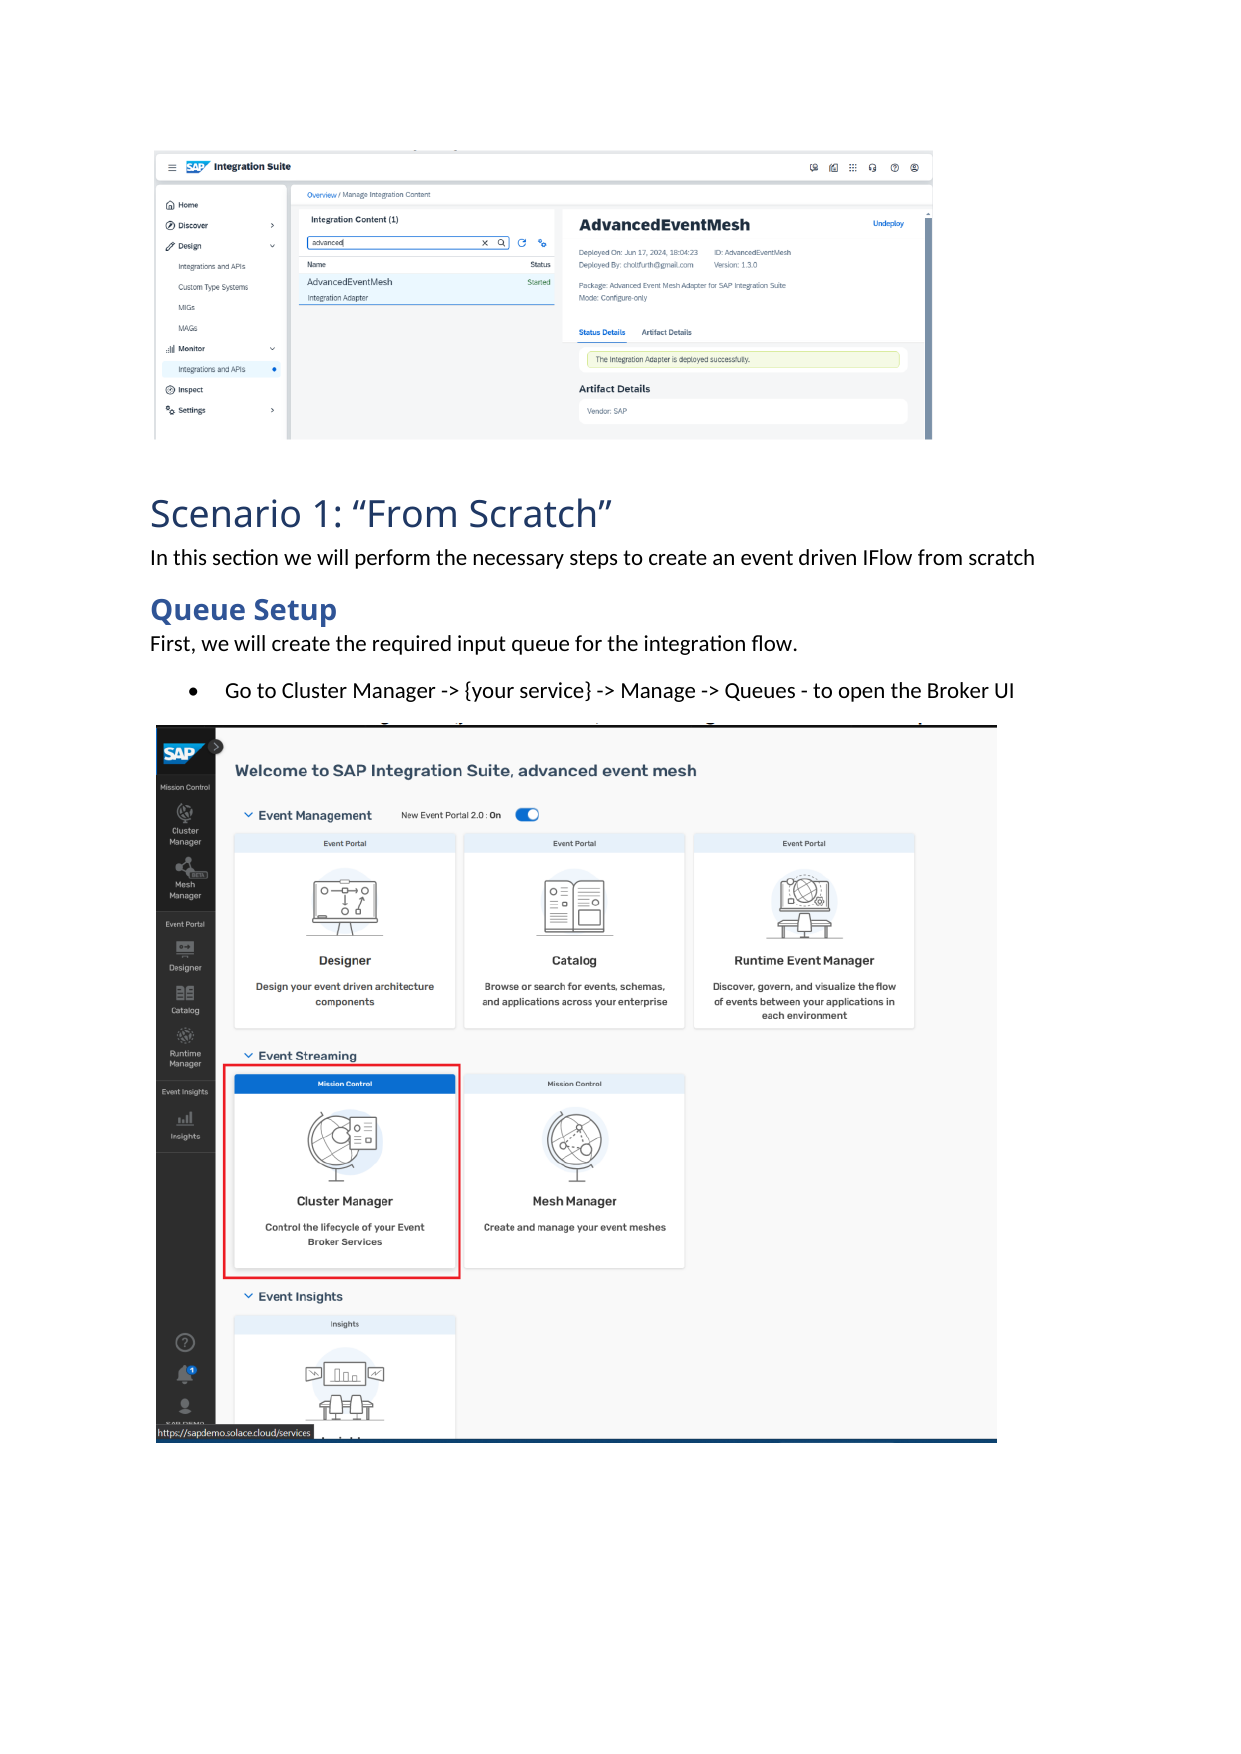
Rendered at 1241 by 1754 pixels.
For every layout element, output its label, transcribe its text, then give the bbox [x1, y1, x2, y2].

picture [150, 150, 934, 444]
picture [150, 723, 1004, 1448]
list Go to Cluster Manager -> {your service} -> Manage -> Queues - to open the Broker UI [187, 676, 1090, 704]
subtitle Queue Setup [150, 590, 1090, 629]
subtitle Scenario 1: “From Scratch” [150, 488, 1090, 539]
text First, we will create the required input queue for the integration flow. [150, 629, 1090, 657]
text In this section we will perform the necessary steps to create an event driven IFlow from scratch [150, 543, 1090, 571]
